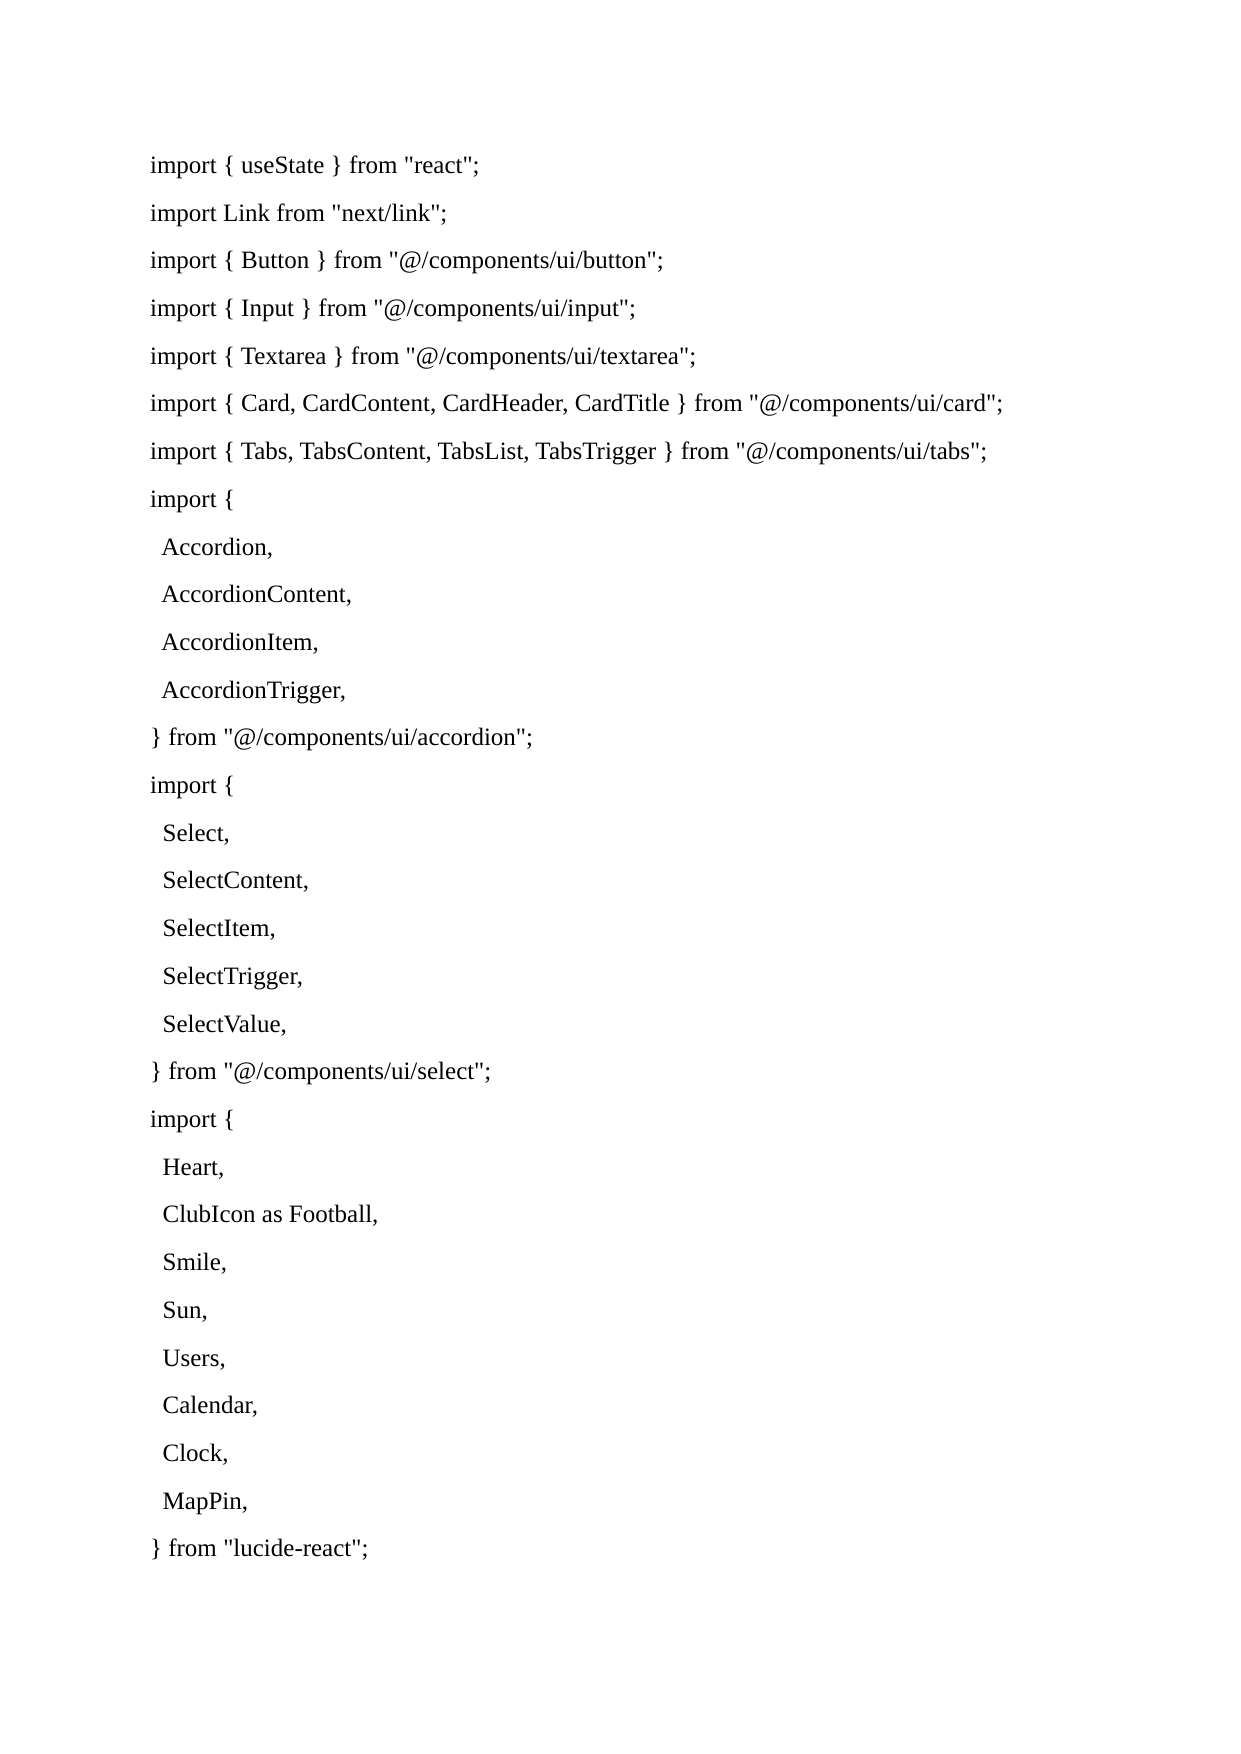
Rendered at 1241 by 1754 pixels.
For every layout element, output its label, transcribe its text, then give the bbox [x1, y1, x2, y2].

text Sun, [150, 1295, 1090, 1324]
text import { [150, 1104, 1090, 1133]
text import { Button } from "@/components/ui/button"; [150, 245, 1090, 274]
text SelectTrigger, [150, 961, 1090, 990]
text MapPin, [150, 1486, 1090, 1514]
text Heart, [150, 1152, 1090, 1181]
text AccordionItem, [150, 627, 1090, 656]
text import { Tabs, TabsContent, TabsList, TabsTrigger } from "@/components/ui/tabs"; [150, 436, 1090, 465]
text import { [150, 770, 1090, 799]
text AccordionTrigger, [150, 675, 1090, 703]
text AccordionContent, [150, 579, 1090, 608]
text SelectValue, [150, 1009, 1090, 1037]
text Smile, [150, 1247, 1090, 1276]
text Users, [150, 1343, 1090, 1371]
text Calendar, [150, 1390, 1090, 1419]
text SelectContent, [150, 866, 1090, 894]
text import { Card, CardContent, CardHeader, CardTitle } from "@/components/ui/card"; [150, 388, 1090, 417]
text Accordion, [150, 532, 1090, 560]
text } from "@/components/ui/select"; [150, 1056, 1090, 1085]
text import Link from "next/link"; [150, 198, 1090, 226]
text SelectItem, [150, 913, 1090, 942]
text Clock, [150, 1438, 1090, 1467]
text } from "@/components/ui/accordion"; [150, 722, 1090, 751]
text import { Input } from "@/components/ui/input"; [150, 293, 1090, 322]
text ClubIcon as Football, [150, 1199, 1090, 1228]
text Select, [150, 818, 1090, 847]
text } from "lucide-react"; [150, 1533, 1090, 1562]
text import { Textarea } from "@/components/ui/textarea"; [150, 341, 1090, 369]
text import { useState } from "react"; [150, 150, 1090, 179]
text import { [150, 484, 1090, 513]
